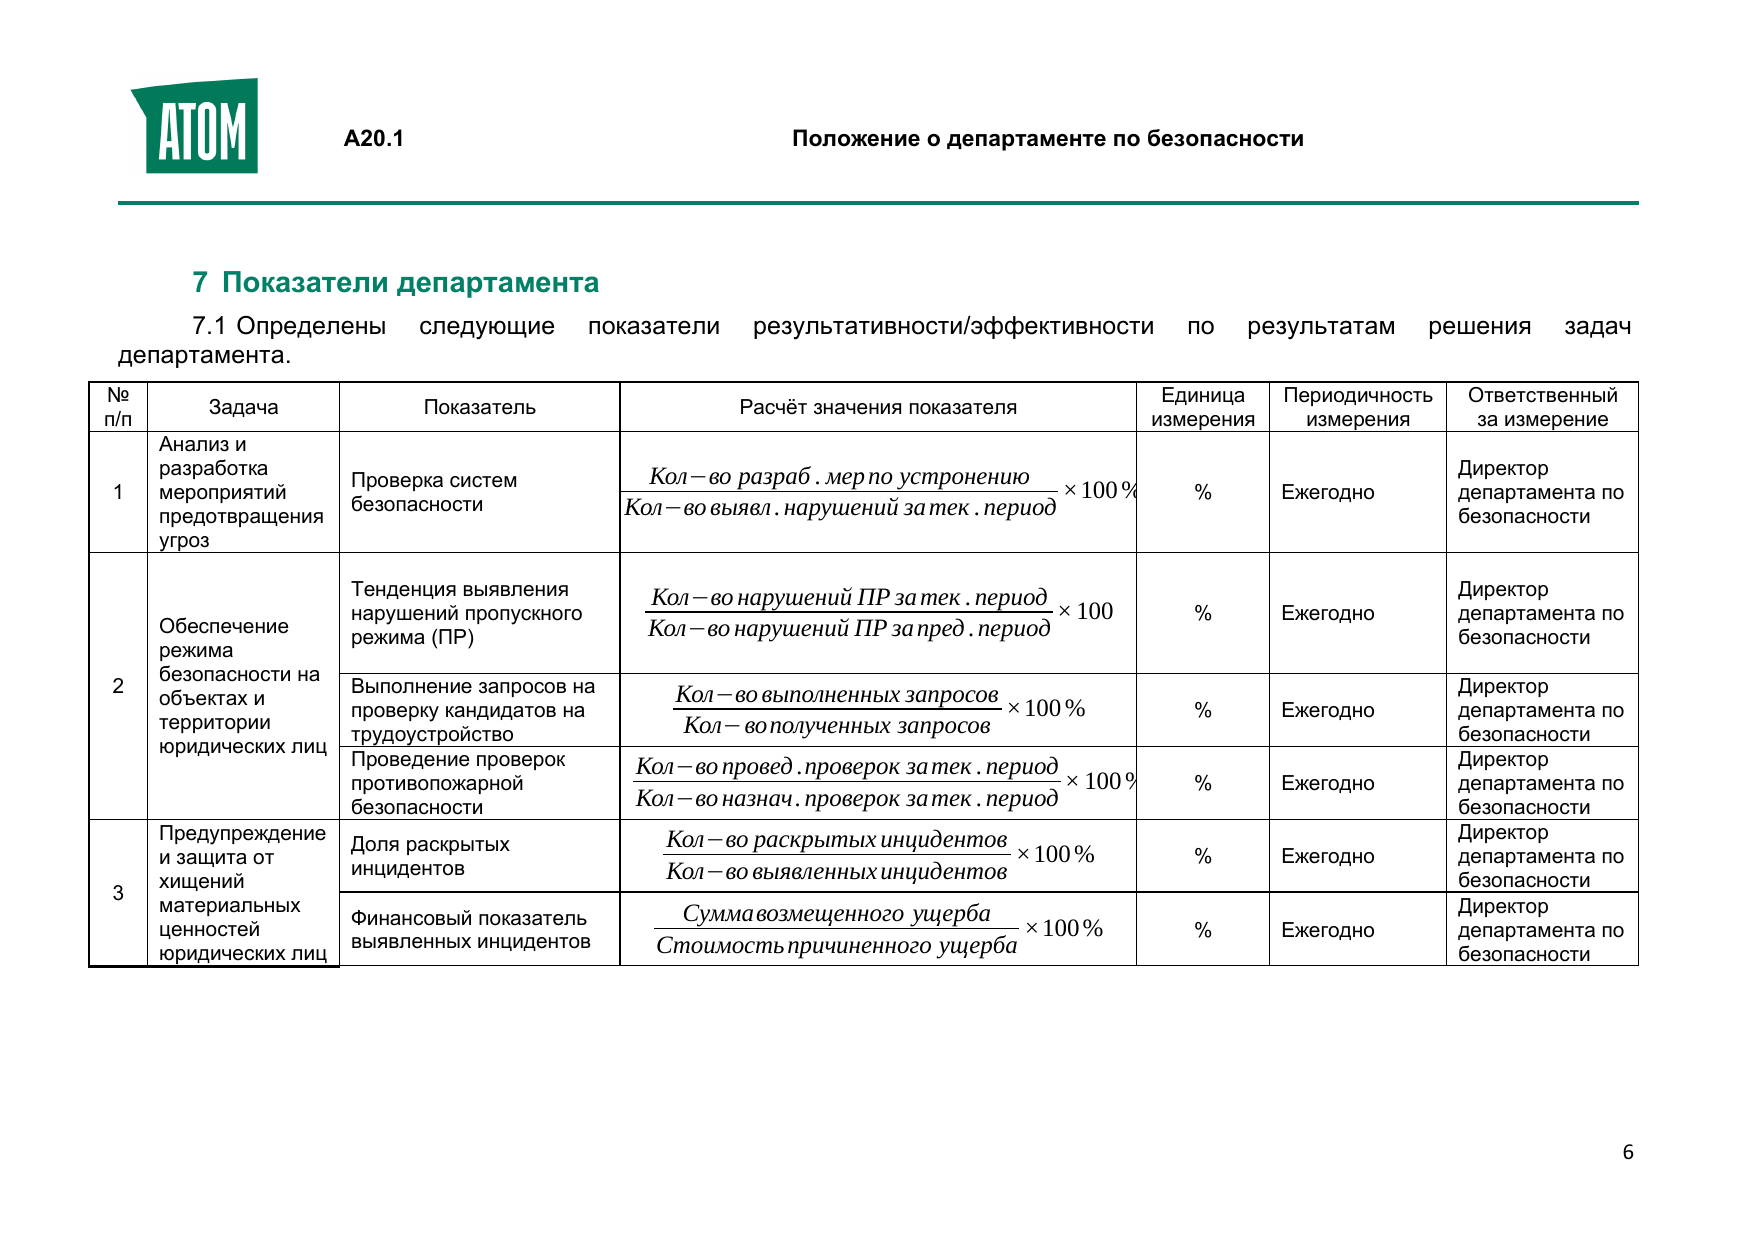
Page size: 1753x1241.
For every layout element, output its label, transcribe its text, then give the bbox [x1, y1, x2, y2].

table_header № п/п [90, 383, 147, 431]
table_cell Ежегодно [1270, 674, 1446, 746]
table_cell Ежегодно [1270, 747, 1446, 818]
table_cell Финансовый показатель выявленных инцидентов [340, 893, 619, 965]
table_header Расчёт значения показателя [621, 383, 1136, 431]
table_cell % [1137, 553, 1269, 673]
table_cell % [1137, 820, 1269, 891]
table_cell Директор департамента по безопасности [1447, 820, 1638, 891]
table_cell [621, 553, 1136, 673]
table_cell Директор департамента по безопасности [1447, 893, 1638, 965]
table_header Показатель [340, 383, 619, 431]
picture [129, 75, 261, 176]
table_cell Обеспечение режима безопасности на объектах и территории юридических лиц [148, 553, 339, 818]
table_cell Директор департамента по безопасности [1447, 747, 1638, 818]
table_cell [621, 432, 1136, 552]
table_cell % [1137, 893, 1269, 965]
table_cell [621, 820, 1136, 891]
table_cell Предупреждение и защита от хищений материальных ценностей юридических лиц [148, 820, 339, 965]
table_header Задача [148, 383, 339, 431]
table_cell [621, 674, 1136, 746]
table_header Единица измерения [1137, 383, 1269, 431]
table_cell 2 [90, 553, 147, 818]
list Определены следующие показатели результативности/эффективности по результатам решения задач департамента. [118, 311, 1634, 368]
table_cell Выполнение запросов на проверку кандидатов на трудоустройство [340, 674, 619, 746]
table_cell 1 [90, 432, 147, 552]
table_cell % [1137, 747, 1269, 818]
table_cell Доля раскрытых инцидентов [340, 820, 619, 891]
table_cell Директор департамента по безопасности [1447, 553, 1638, 673]
table_cell 3 [90, 820, 147, 965]
table_cell Ежегодно [1270, 553, 1446, 673]
subtitle Показатели департамента [118, 265, 1634, 298]
table_cell % [1137, 674, 1269, 746]
table_cell Проверка систем безопасности [340, 432, 619, 552]
table_cell Ежегодно [1270, 893, 1446, 965]
table_cell Тенденция выявления нарушений пропускного режима (ПР) [340, 553, 619, 673]
table_header Ответственный за измерение [1447, 383, 1638, 431]
table_cell Директор департамента по безопасности [1447, 432, 1638, 552]
table_cell Ежегодно [1270, 820, 1446, 891]
table_cell Проведение проверок противопожарной безопасности [340, 747, 619, 818]
table_cell Ежегодно [1270, 432, 1446, 552]
table_cell Директор департамента по безопасности [1447, 674, 1638, 746]
table_cell Анализ и разработка мероприятий предотвращения угроз [148, 432, 339, 552]
table_cell [621, 747, 1136, 818]
table_cell % [1137, 432, 1269, 552]
table_cell [621, 893, 1136, 965]
table_header Периодичность измерения [1270, 383, 1446, 431]
